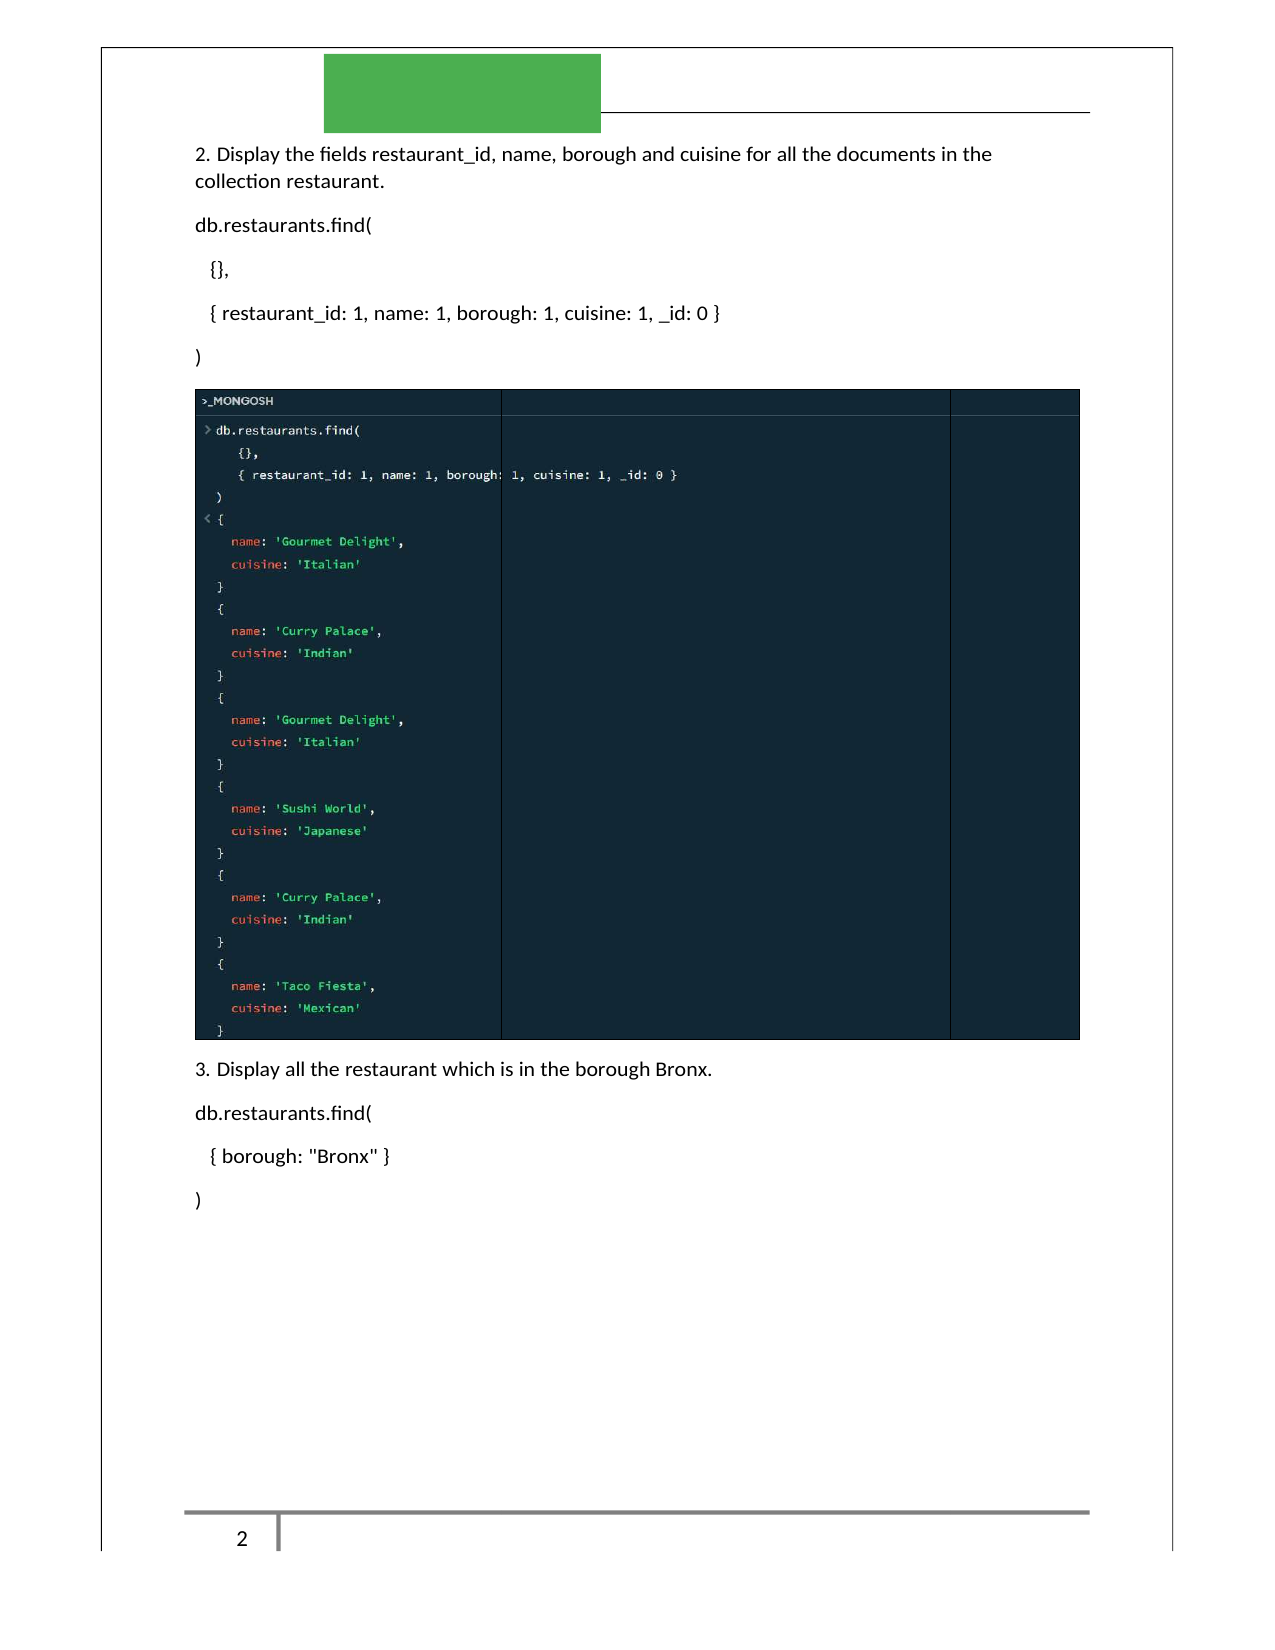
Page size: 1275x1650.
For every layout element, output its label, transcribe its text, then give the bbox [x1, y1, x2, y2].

text {}, [210, 257, 1102, 282]
picture [951, 390, 1079, 1039]
text ) [195, 344, 1102, 370]
text { borough: "Bronx" } [210, 1144, 1102, 1169]
text db.restaurants.find( [195, 212, 1102, 238]
text { restaurant_id: 1, name: 1, borough: 1, cuisine: 1, _id: 0 } [210, 301, 1102, 326]
list Display all the restaurant which is in the borough Bronx. [195, 1056, 1102, 1081]
text ) [195, 1188, 1102, 1213]
picture [196, 390, 501, 1039]
list Display the fields restaurant_id, name, borough and cuisine for all the documents in the collection restaurant. [195, 141, 1072, 194]
picture [502, 390, 950, 1039]
text db.restaurants.find( [195, 1100, 1102, 1125]
